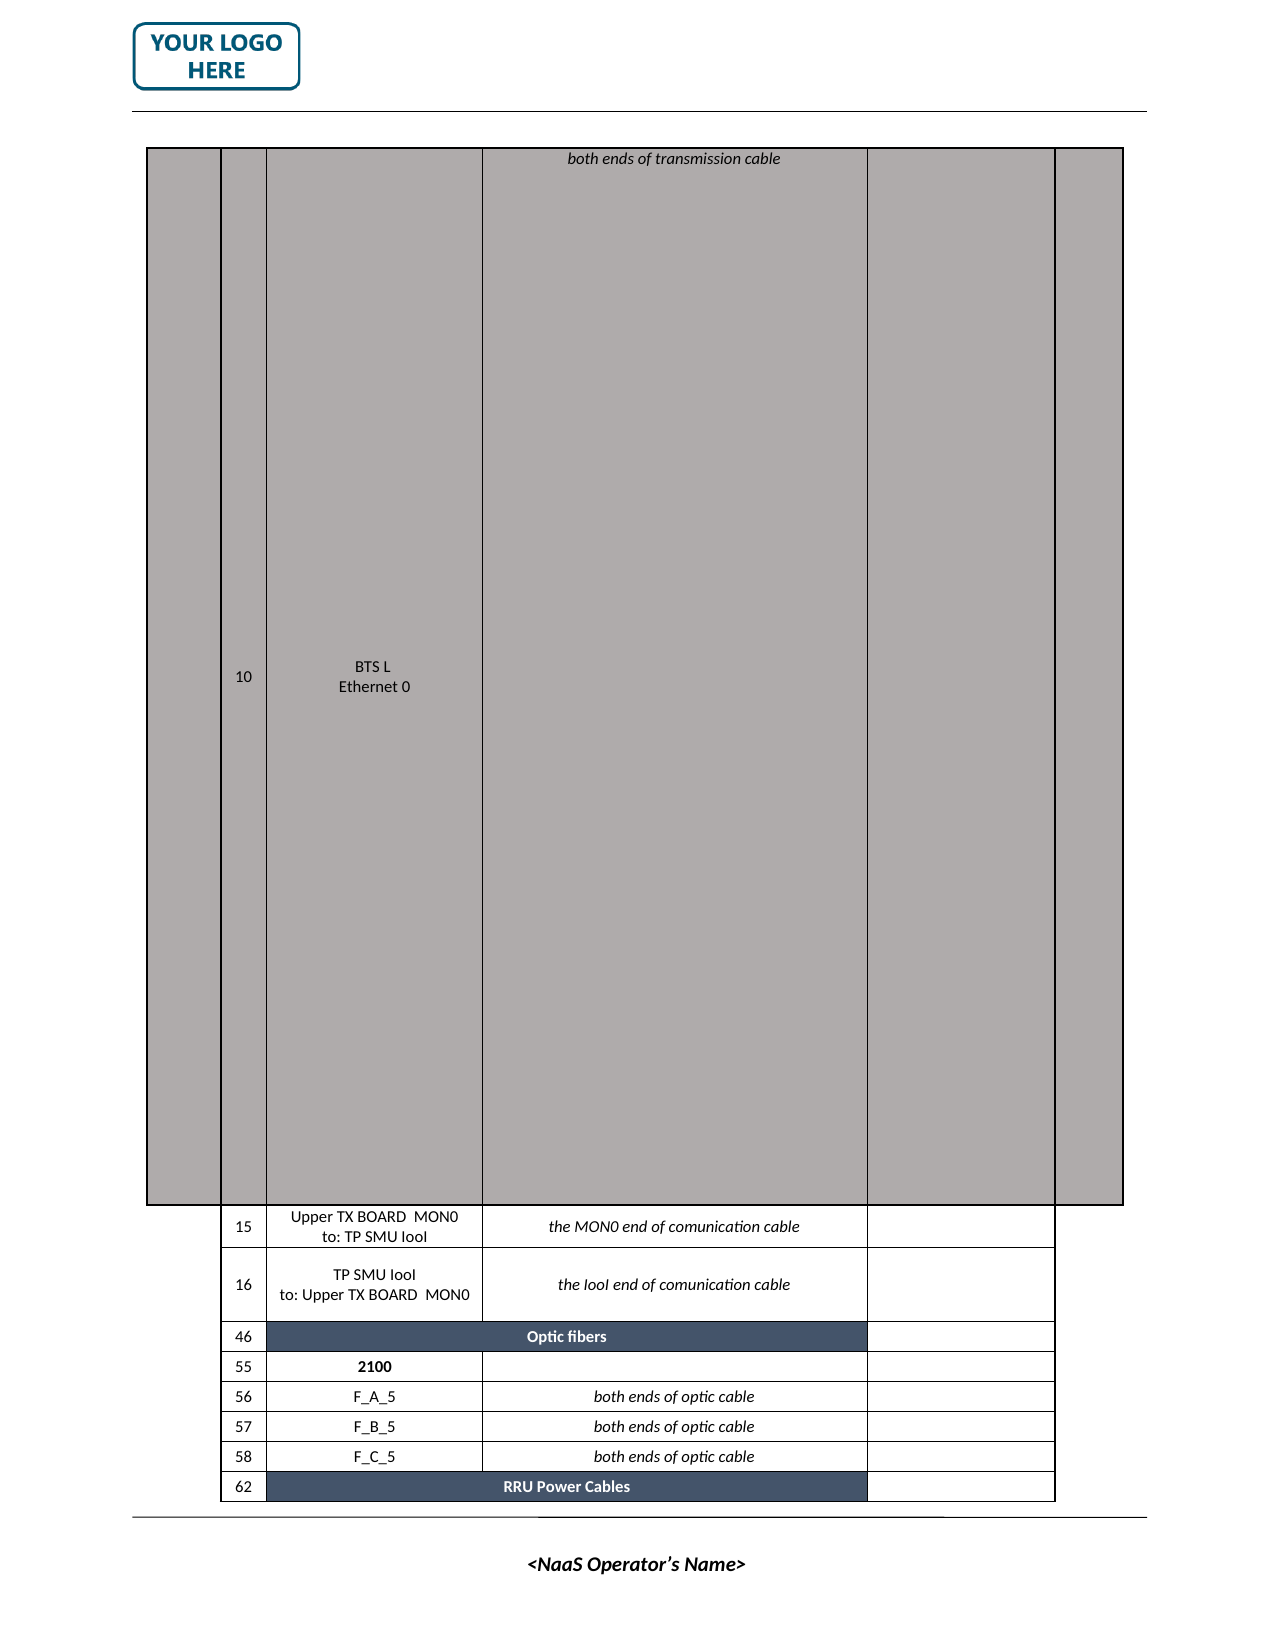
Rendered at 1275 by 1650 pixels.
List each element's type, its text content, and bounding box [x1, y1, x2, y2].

table_cell [483, 1352, 867, 1381]
table_cell TP SMU IooI to: Upper TX BOARD MON0 [267, 1248, 482, 1321]
table_cell F_B_5 [267, 1412, 482, 1441]
table_cell 55 [222, 1352, 266, 1381]
table_cell Upper TX BOARD MON0 to: TP SMU IooI [267, 1206, 482, 1247]
table_cell 16 [222, 1248, 266, 1321]
table_cell RRU Power Cables [267, 1472, 867, 1501]
table_cell [868, 1412, 1054, 1441]
table_cell 58 [222, 1442, 266, 1471]
table_cell F_A_5 [267, 1382, 482, 1411]
table_cell [868, 1352, 1054, 1381]
table_cell both ends of transmission cable [483, 149, 867, 1205]
picture [136, 26, 297, 86]
table_cell both ends of optic cable [483, 1412, 867, 1441]
table_cell BTS L Ethernet 0 [267, 149, 482, 1205]
table_cell 56 [222, 1382, 266, 1411]
table_cell [868, 1382, 1054, 1411]
picture [132, 83, 301, 98]
table_cell 2100 [267, 1352, 482, 1381]
picture [132, 20, 301, 30]
table_cell both ends of optic cable [483, 1442, 867, 1471]
table_cell [868, 149, 1054, 1205]
table_cell [868, 1442, 1054, 1471]
table_cell 62 [222, 1472, 266, 1501]
table_cell [868, 1248, 1054, 1321]
table_cell the MON0 end of comunication cable [483, 1206, 867, 1247]
table_cell Optic fibers [267, 1322, 867, 1351]
table_cell [868, 1206, 1054, 1247]
table_cell [868, 1472, 1054, 1501]
table_cell F_C_5 [267, 1442, 482, 1471]
table_cell the IooI end of comunication cable [483, 1248, 867, 1321]
table_cell 10 [222, 149, 266, 1205]
table_cell both ends of optic cable [483, 1382, 867, 1411]
table_cell [868, 1322, 1054, 1351]
table_cell 15 [222, 1206, 266, 1247]
table_cell 57 [222, 1412, 266, 1441]
table_cell 46 [222, 1322, 266, 1351]
